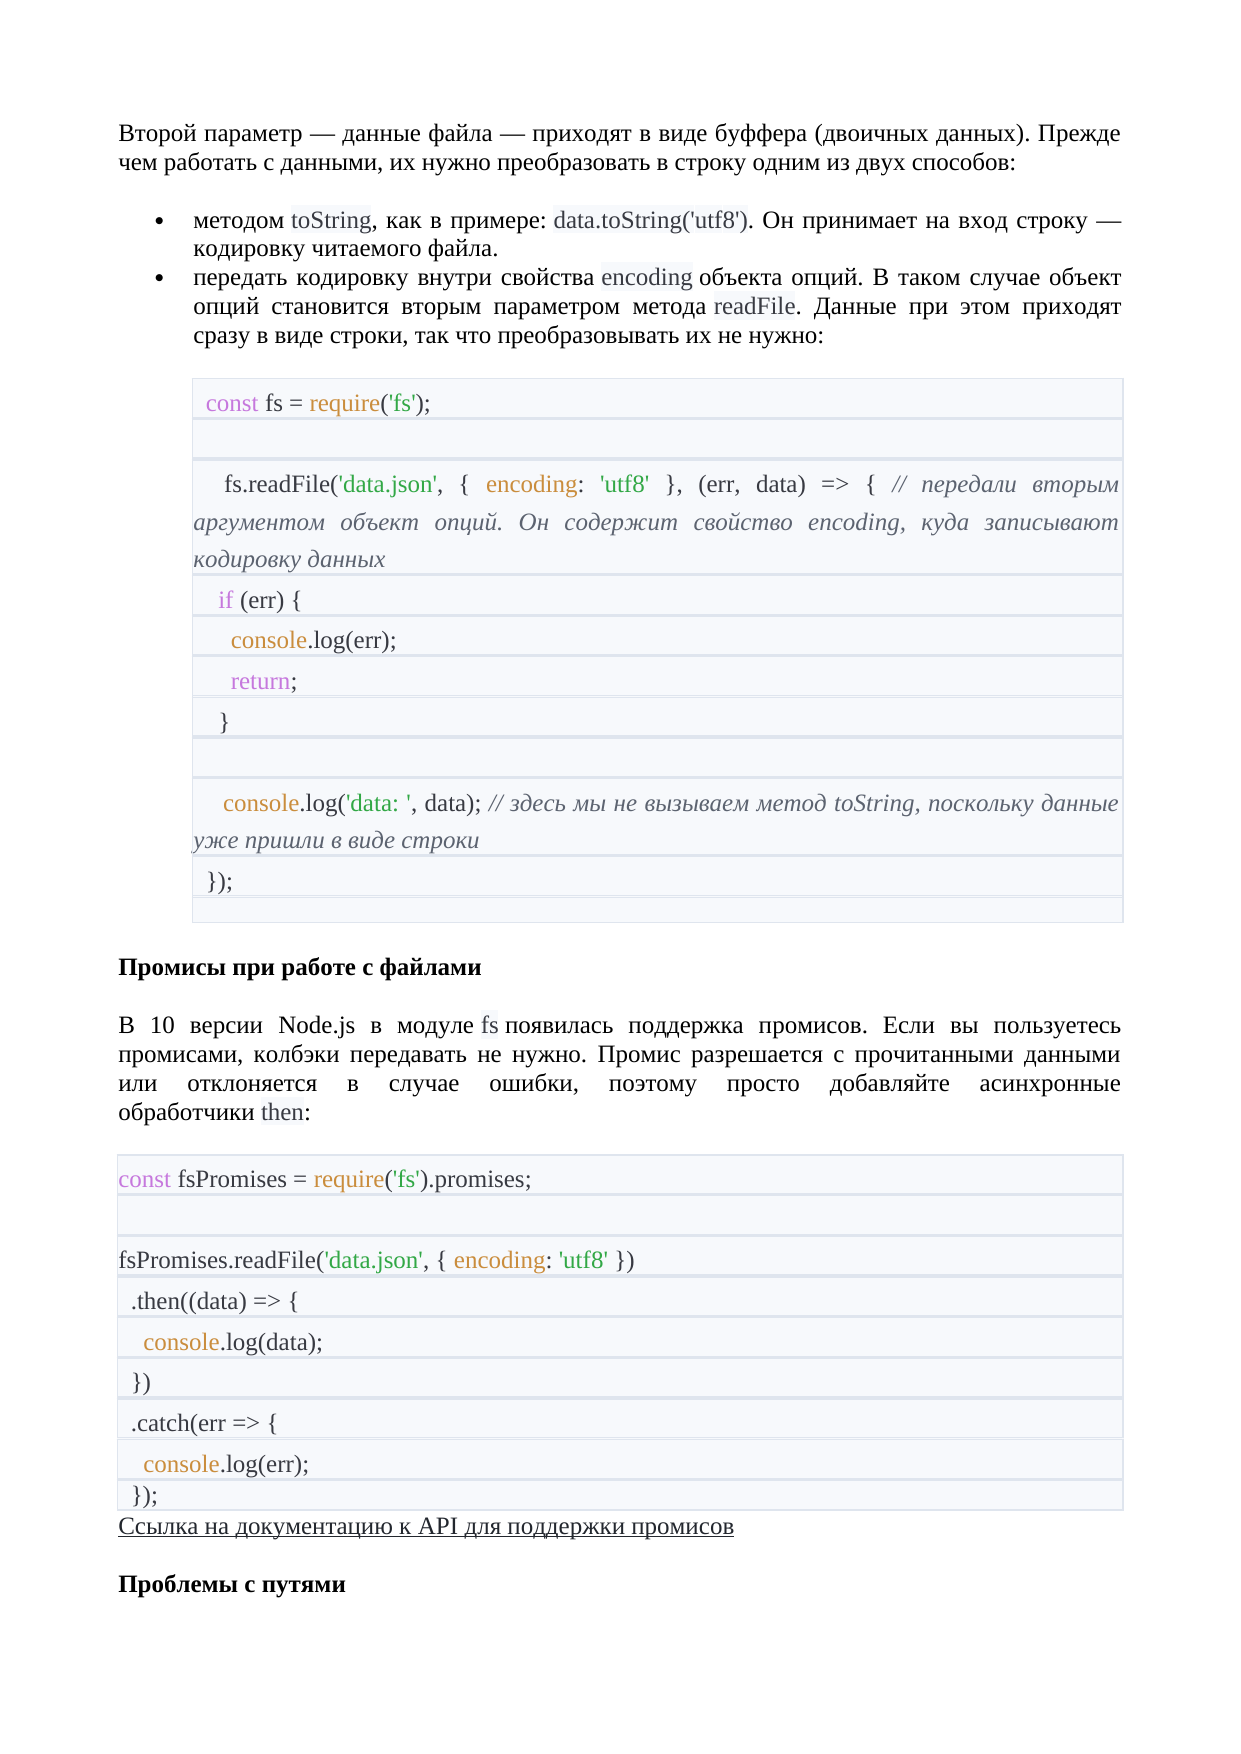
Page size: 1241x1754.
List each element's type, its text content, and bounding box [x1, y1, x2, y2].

subtitle Промисы при работе с файлами [118, 952, 1122, 981]
text console.log('data: ', data); // здесь мы не вызываем метод toString, поскольку данные уже пришли в виде строки [193, 779, 1122, 854]
text console.log(data); [118, 1318, 1122, 1356]
text }) [118, 1359, 1122, 1396]
text const fs = require('fs'); [193, 379, 1122, 417]
text Второй параметр — данные файла — приходят в виде буффера (двоичных данных). Прежде чем работать с данными, их нужно преобразовать в строку одним из двух способов: [118, 118, 1122, 176]
text return; [193, 657, 1122, 695]
text console.log(err); [193, 617, 1122, 654]
text Ссылка на документацию к API для поддержки промисов [118, 1511, 1122, 1540]
text const fsPromises = require('fs').promises; [118, 1156, 1122, 1193]
text console.log(err); [118, 1440, 1122, 1478]
text if (err) { [193, 576, 1122, 614]
text fs.readFile('data.json', { encoding: 'utf8' }, (err, data) => { // передали вторым аргументом объект опций. Он содержит свойство encoding, куда записывают кодировку данных [193, 461, 1122, 573]
text В 10 версии Node.js в модуле fs появилась поддержка промисов. Если вы пользуетесь промисами, колбэки передавать не нужно. Промис разрешается с прочитанными данными или отклоняется в случае ошибки, поэтому просто добавляйте асинхронные обработчики then: [118, 1010, 1122, 1125]
text }); [118, 1481, 1122, 1509]
text .then((data) => { [118, 1278, 1122, 1315]
subtitle Проблемы с путями [118, 1569, 1122, 1598]
list передать кодировку внутри свойства encoding объекта опций. В таком случае объект опций становится вторым параметром метода readFile. Данные при этом приходят сразу в виде строки, так что преобразовывать их не нужно: [156, 262, 1122, 348]
text .catch(err => { [118, 1400, 1122, 1437]
list методом toString, как в примере: data.toString('utf8'). Он принимает на вход строку — кодировку читаемого файла. [156, 205, 1122, 262]
text } [193, 698, 1122, 735]
text }); [193, 857, 1122, 895]
text fsPromises.readFile('data.json', { encoding: 'utf8' }) [118, 1237, 1122, 1274]
